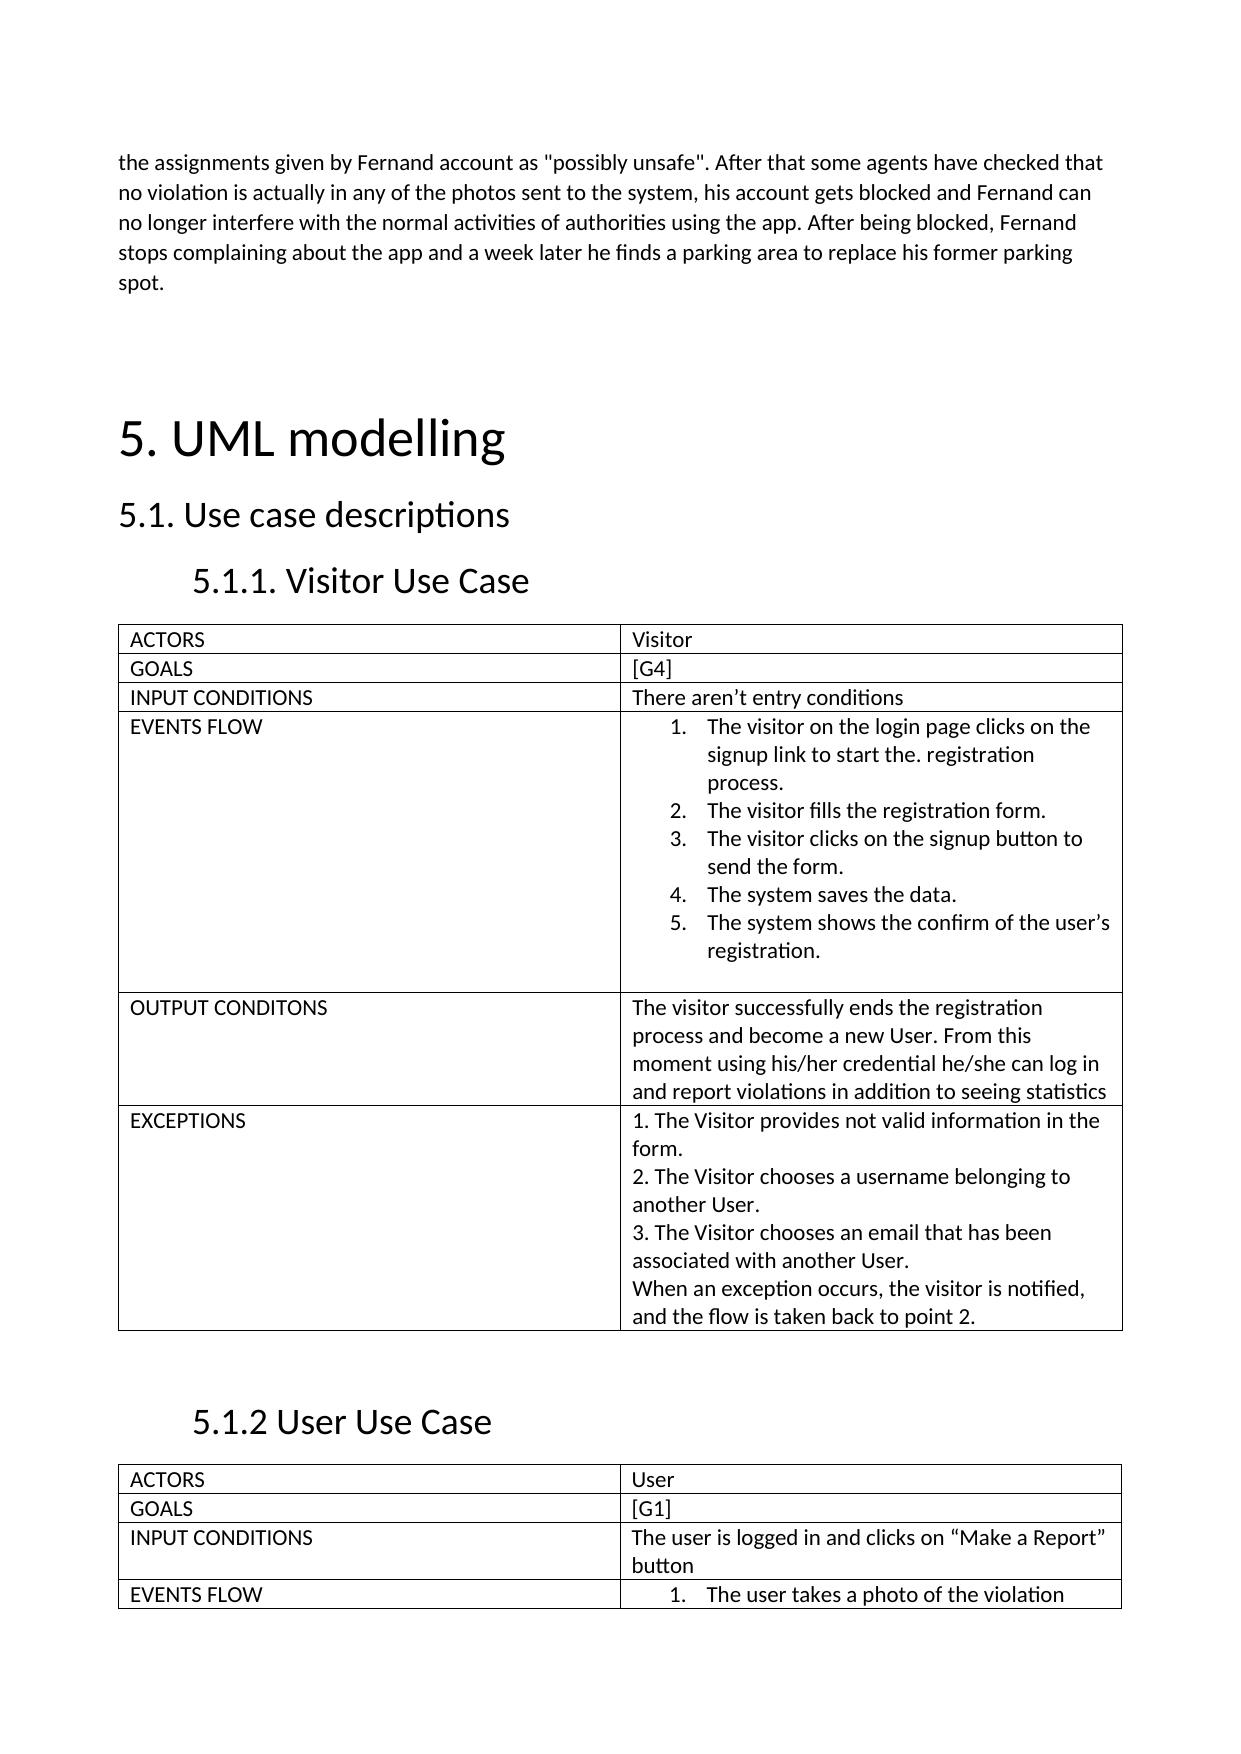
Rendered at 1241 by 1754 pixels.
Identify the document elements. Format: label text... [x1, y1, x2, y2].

table_cell The user is logged in and clicks on “Make a Report” button [621, 1523, 1121, 1579]
table_header ACTORS [119, 1465, 620, 1493]
table_header Visitor [621, 625, 1122, 653]
table_cell OUTPUT CONDITONS [119, 993, 620, 1105]
table_cell EVENTS FLOW [119, 1580, 620, 1608]
table_cell The visitor on the login page clicks on the signup link to start the. registration process. The visitor fills the registration form. The visitor clicks on the signup button to send the form. The system saves the data. The system shows the confirm of the user’s registration. [621, 712, 1122, 992]
table_cell INPUT CONDITIONS [119, 683, 620, 711]
text 5.1.1. Visitor Use Case [118, 557, 1122, 603]
table_header ACTORS [119, 625, 620, 653]
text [118, 148, 1122, 296]
table_cell [G4] [621, 654, 1122, 682]
table_header User [621, 1465, 1121, 1493]
table_cell [G1] [621, 1494, 1121, 1522]
text 5. UML modelling [118, 403, 1122, 469]
table_cell EVENTS FLOW [119, 712, 620, 992]
table_cell INPUT CONDITIONS [119, 1523, 620, 1579]
table_cell GOALS [119, 654, 620, 682]
table_cell There aren’t entry conditions [621, 683, 1122, 711]
table_cell 1. The Visitor provides not valid information in the form. 2. The Visitor chooses a username belonging to another User. 3. The Visitor chooses an email that has been associated with another User. When an exception occurs, the visitor is notified, and the flow is taken back to point 2. [621, 1106, 1122, 1330]
table_cell EXCEPTIONS [119, 1106, 620, 1330]
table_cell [621, 1580, 1121, 1608]
text 5.1.2 User Use Case [118, 1398, 1122, 1443]
table_cell The visitor successfully ends the registration process and become a new User. From this moment using his/her credential he/she can log in and report violations in addition to seeing statistics [621, 993, 1122, 1105]
text 5.1. Use case descriptions [118, 491, 1122, 537]
table_cell GOALS [119, 1494, 620, 1522]
